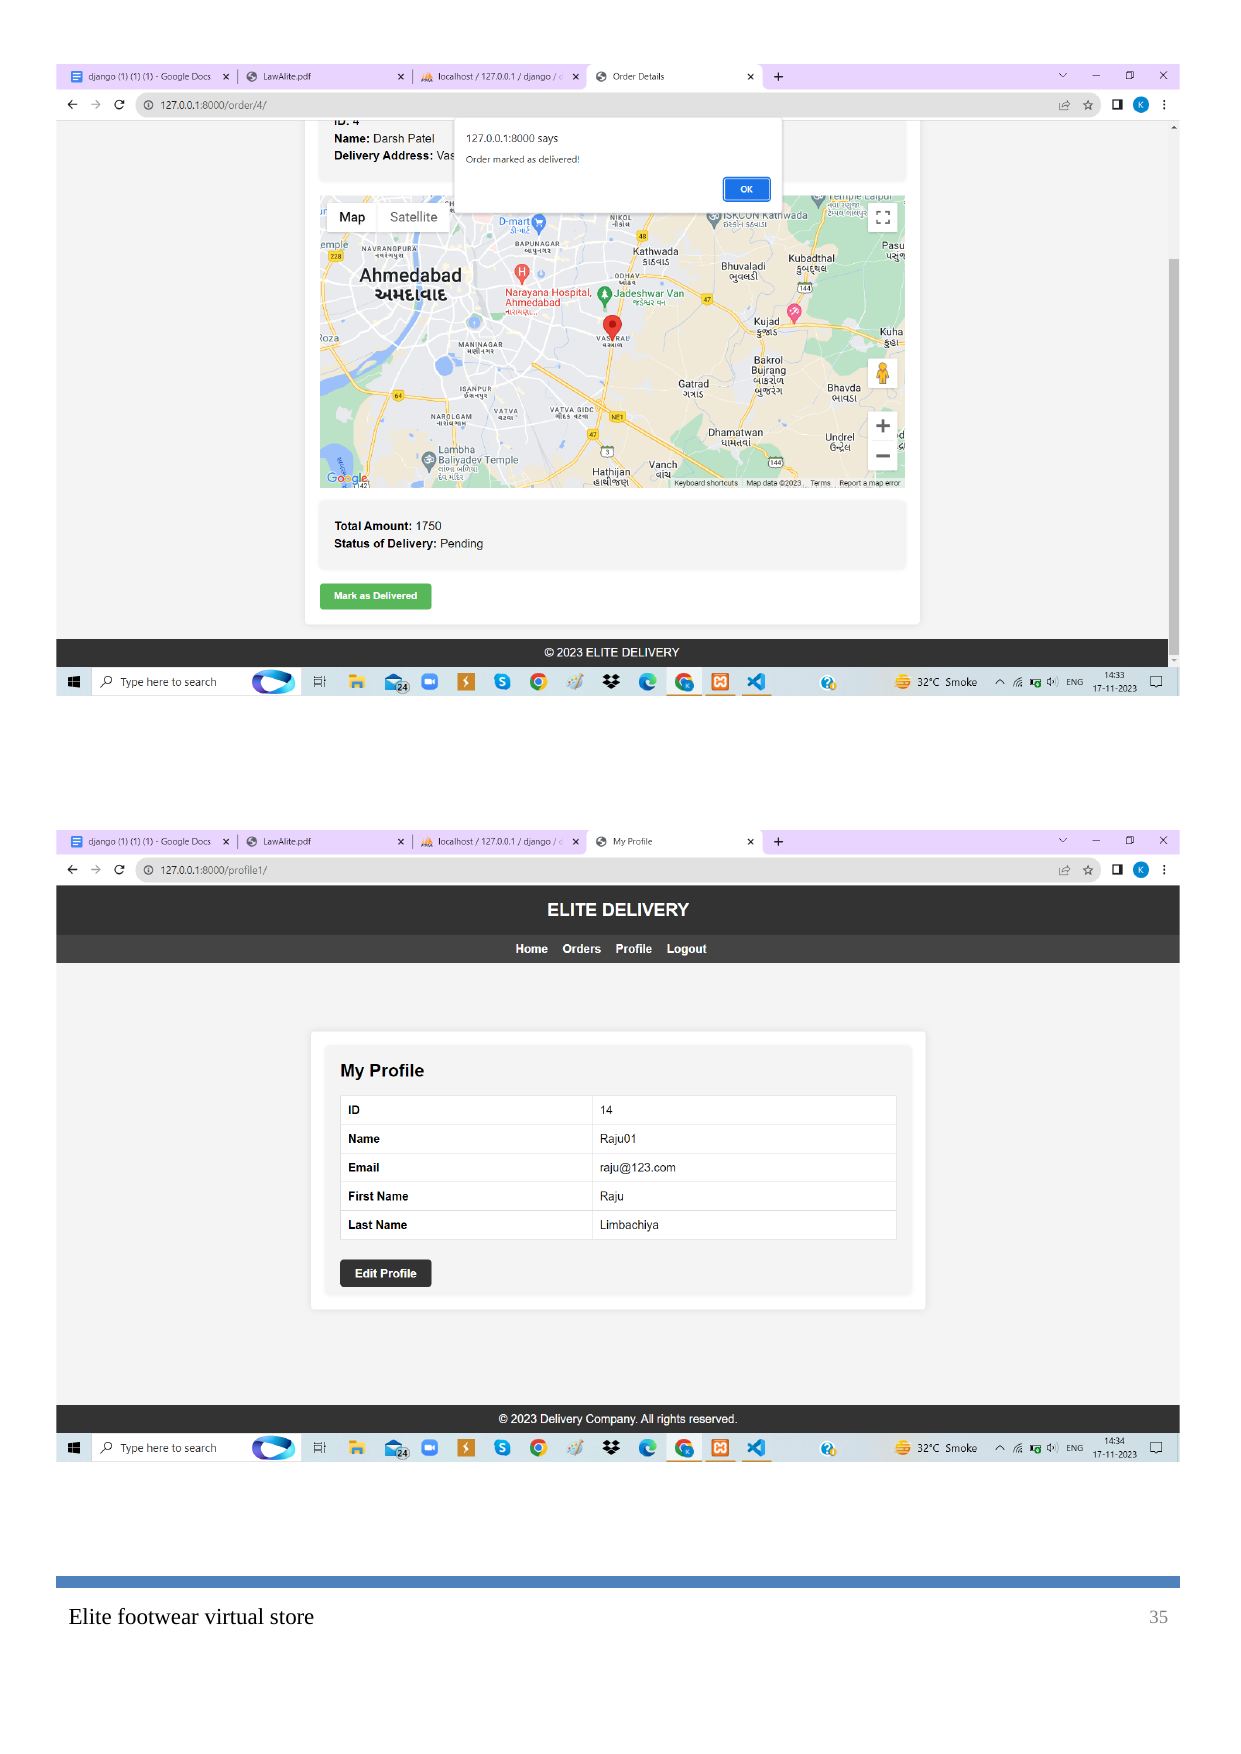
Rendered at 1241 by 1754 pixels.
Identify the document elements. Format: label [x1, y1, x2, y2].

picture [56, 64, 1180, 696]
picture [56, 830, 1180, 1462]
